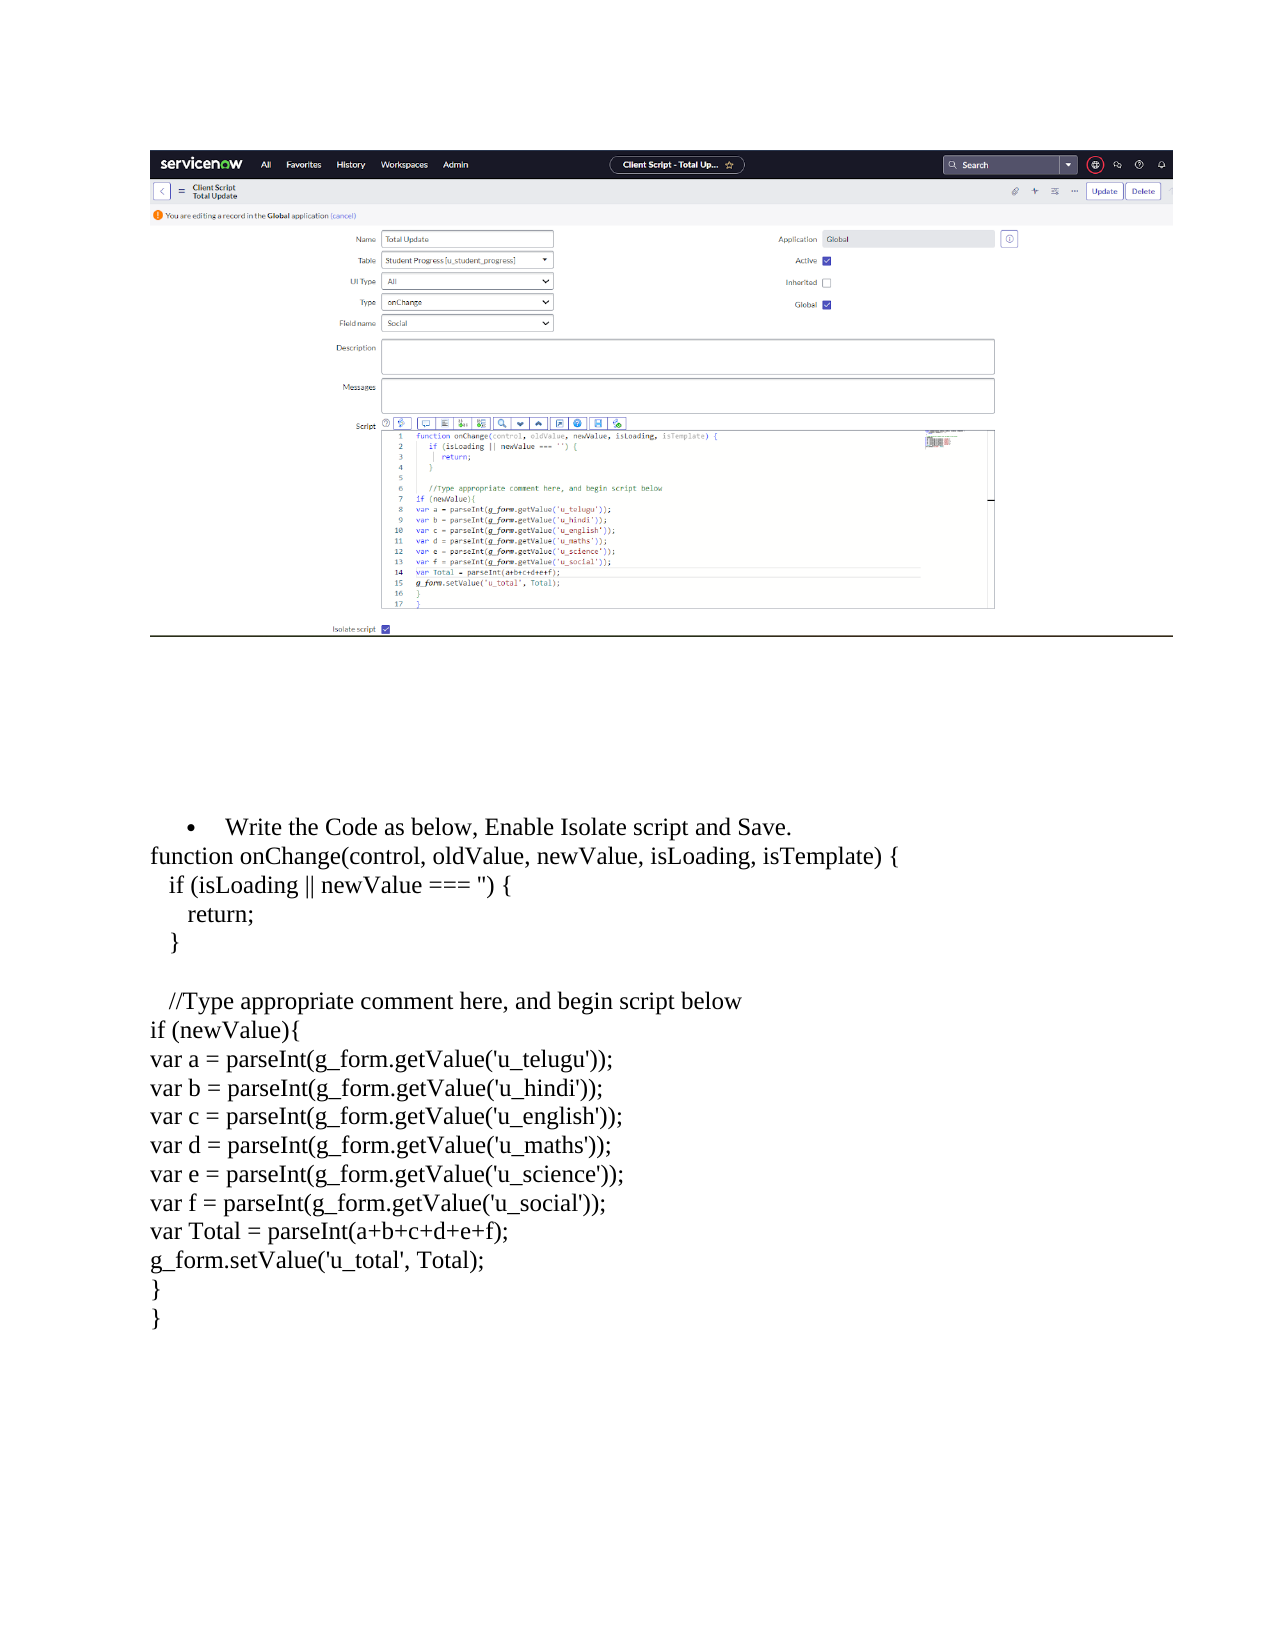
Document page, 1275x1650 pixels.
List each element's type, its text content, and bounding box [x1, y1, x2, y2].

text var Total = parseInt(a+b+c+d+e+f); [150, 1216, 1028, 1245]
text var a = parseInt(g_form.getValue('u_telugu')); [150, 1044, 1028, 1073]
text if (isLoading || newValue === '') { [150, 870, 1028, 899]
picture [150, 150, 1173, 637]
text function onChange(control, oldValue, newValue, isLoading, isTemplate) { [150, 841, 1028, 870]
text var d = parseInt(g_form.getValue('u_maths')); [150, 1130, 1028, 1159]
text var b = parseInt(g_form.getValue('u_hindi')); [150, 1073, 1028, 1101]
text //Type appropriate comment here, and begin script below [150, 986, 1028, 1015]
text return; [150, 899, 1028, 927]
list Write the Code as below, Enable Isolate script and Save. [187, 812, 1028, 841]
text var f = parseInt(g_form.getValue('u_social')); [150, 1188, 1028, 1216]
text } [150, 1274, 1028, 1303]
text var e = parseInt(g_form.getValue('u_science')); [150, 1159, 1028, 1188]
text if (newValue){ [150, 1015, 1028, 1044]
text } [150, 927, 1028, 956]
text var c = parseInt(g_form.getValue('u_english')); [150, 1101, 1028, 1130]
text } [150, 1303, 1028, 1331]
text g_form.setValue('u_total', Total); [150, 1245, 1028, 1274]
